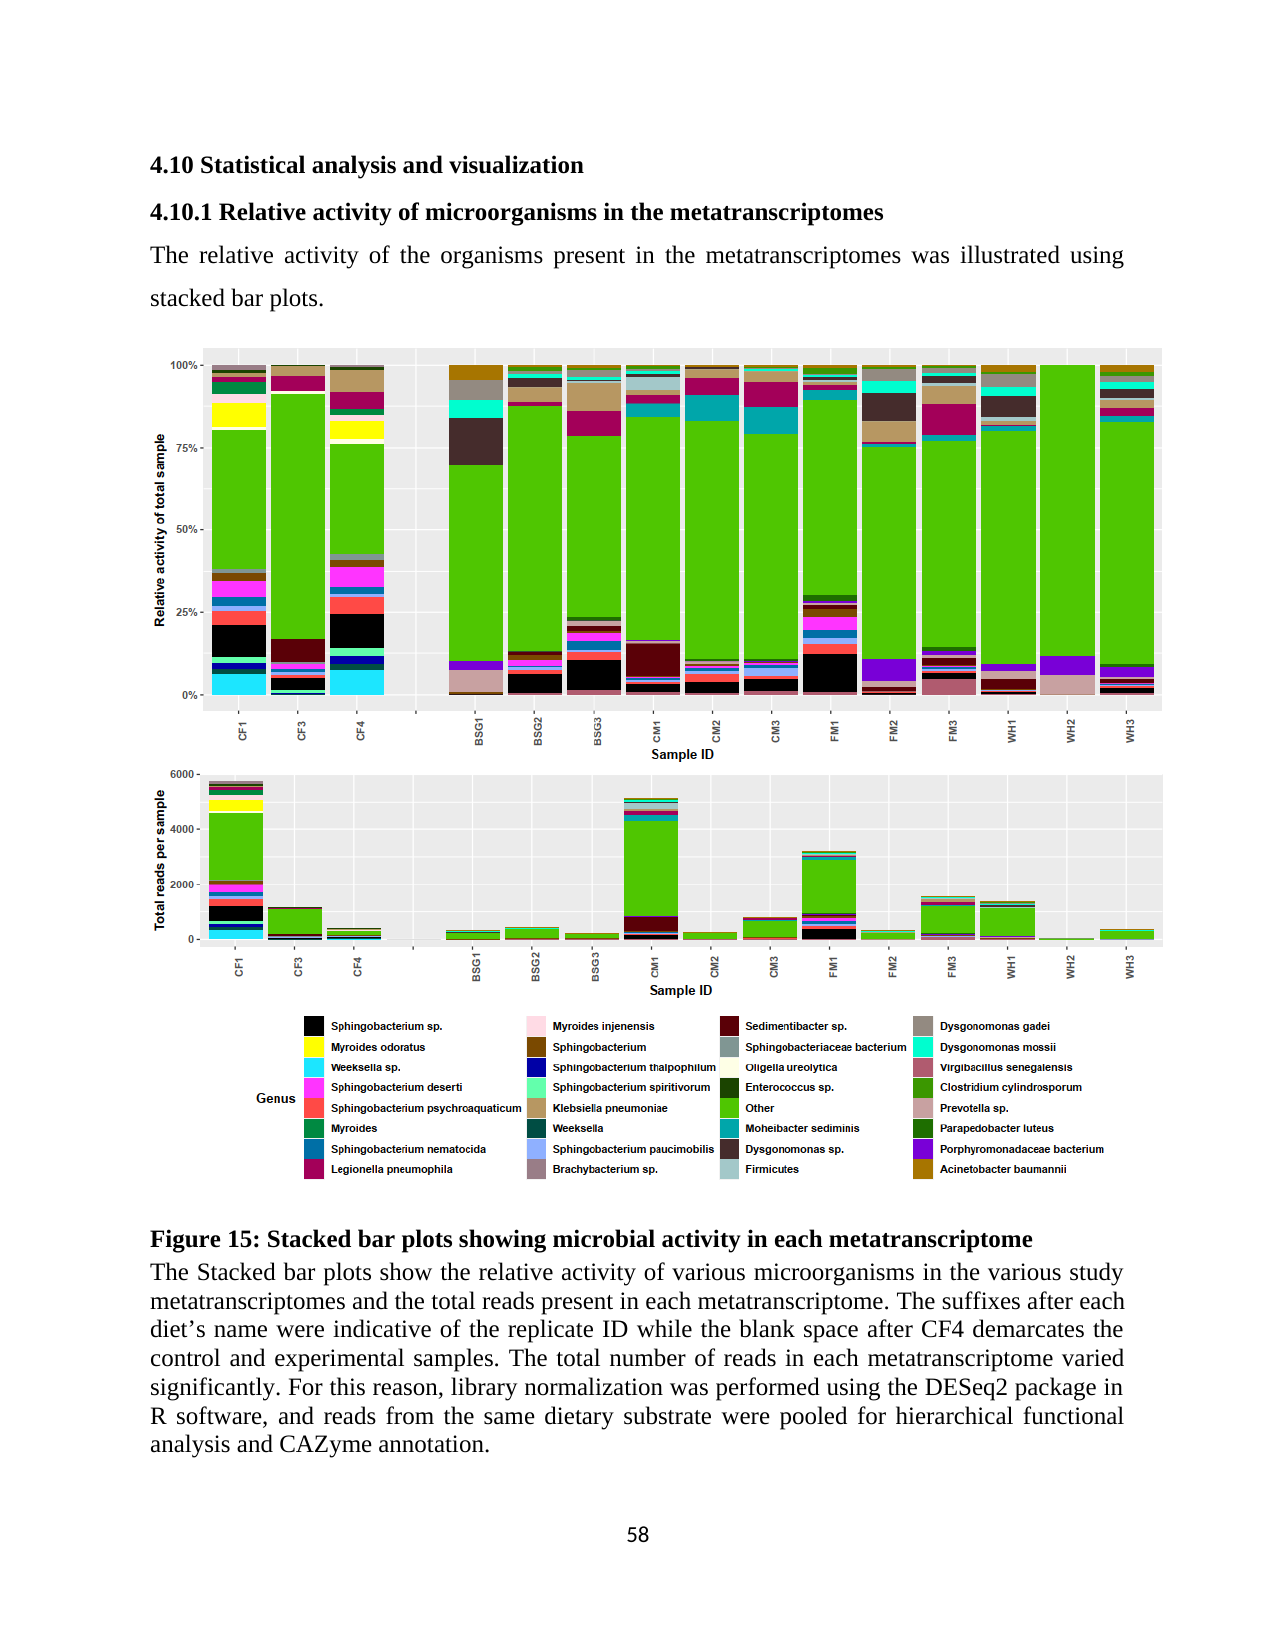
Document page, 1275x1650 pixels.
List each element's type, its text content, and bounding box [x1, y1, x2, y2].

subtitle 4.10 Statistical analysis and visualization [150, 150, 1125, 179]
text The Stacked bar plots show the relative activity of various microorganisms in the various study metatranscriptomes and the total reads present in each metatranscriptome. The suffixes after each diet’s name were indicative of the replicate ID while the blank space after CF4 demarcates the control and experimental samples. The total number of reads in each metatranscriptome varied significantly. For this reason, library normalization was performed using the DESeq2 package in R software, and reads from the same dietary substrate were pooled for hierarchical functional analysis and CAZyme annotation. [150, 1257, 1125, 1458]
subtitle 4.10.1 Relative activity of microorganisms in the metatranscriptomes [150, 197, 1125, 226]
text The relative activity of the organisms present in the metatranscriptomes was illustrated using stacked bar plots. [150, 240, 1125, 312]
picture [150, 343, 1165, 1185]
